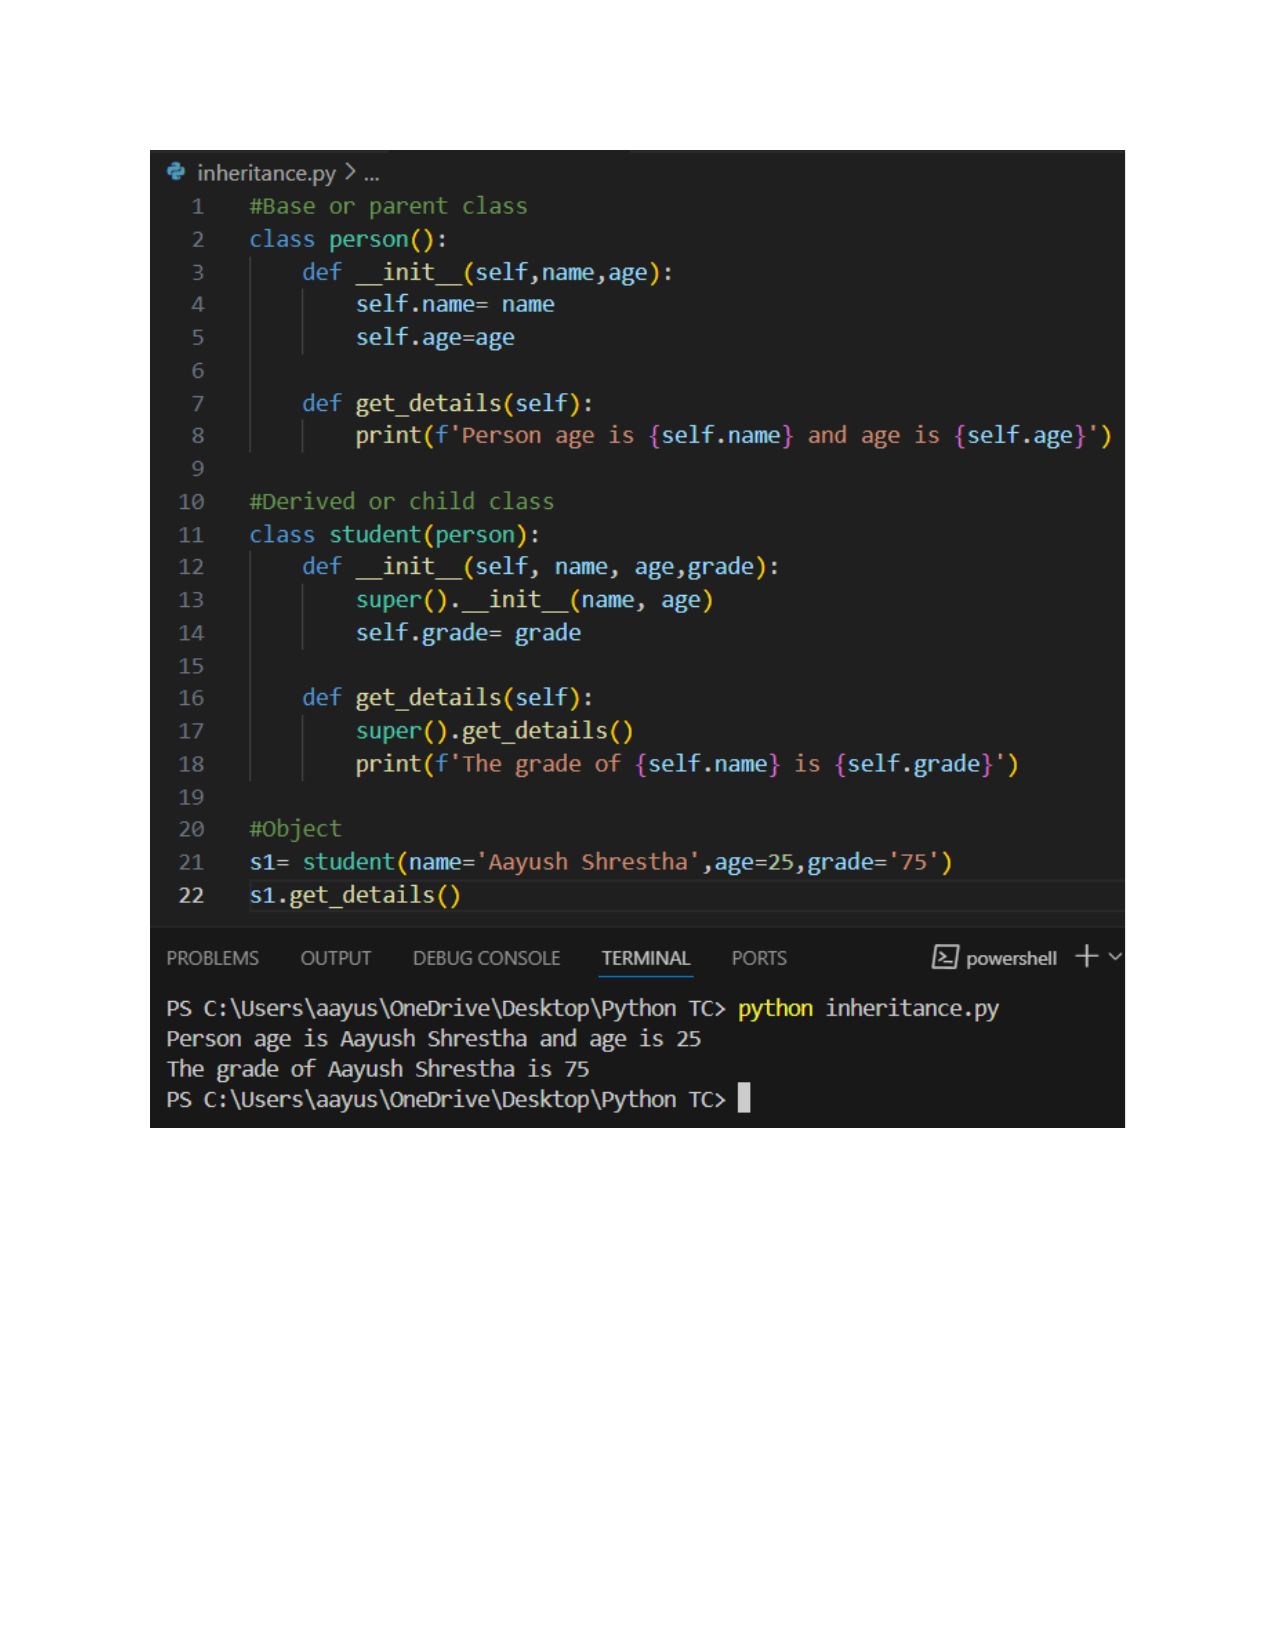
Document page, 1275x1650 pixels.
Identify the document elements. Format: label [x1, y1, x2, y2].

picture [150, 150, 1125, 1128]
